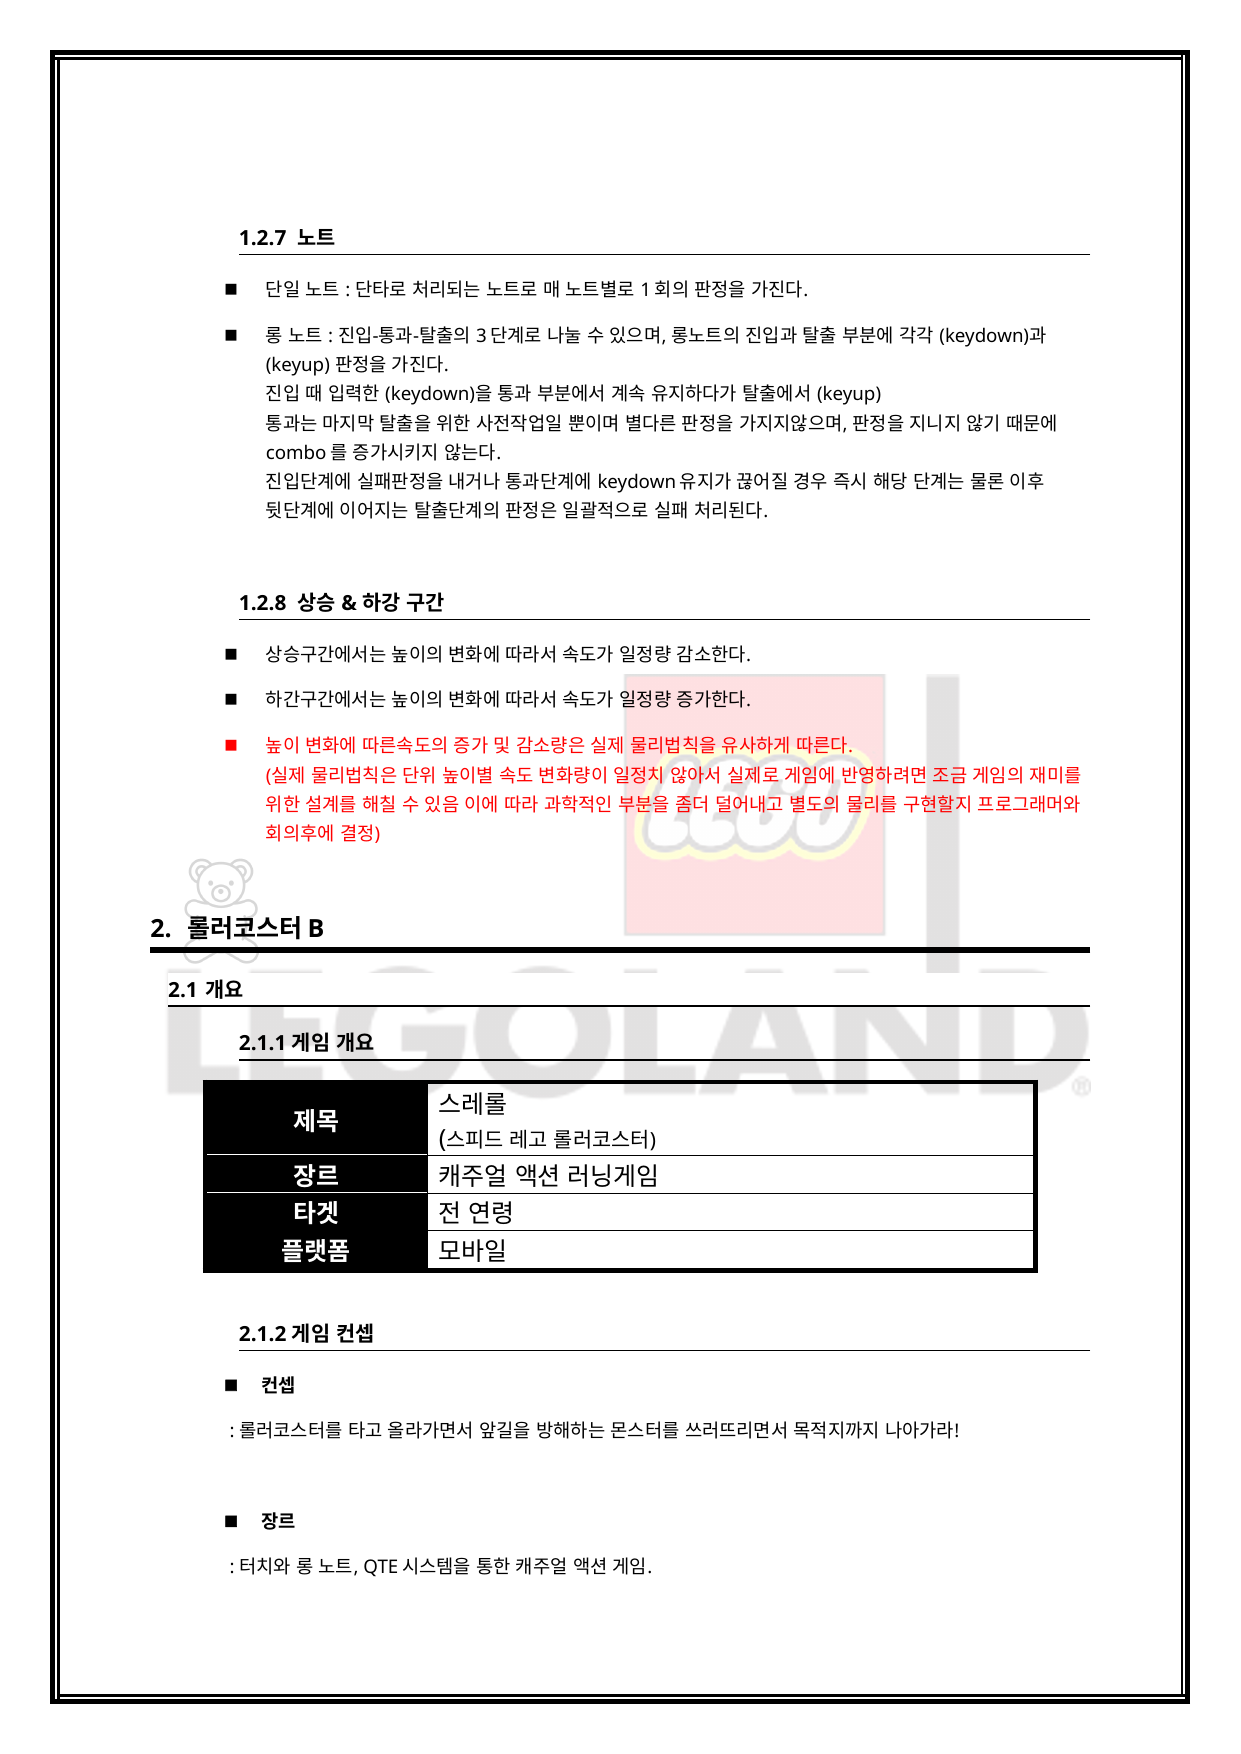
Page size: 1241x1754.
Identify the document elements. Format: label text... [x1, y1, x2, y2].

table_cell 플랫폼 [207, 1231, 427, 1268]
list 롱 노트 : 진입-통과-탈출의 3단계로 나눌 수 있으며, 롱노트의 진입과 탈출 부분에 각각 (keydown)과 (keyup) 판정을 가진다. 진입 때 입력한 (keydown)을 통과 부분에서 계속 유지하다가 탈출에서 (keyup) 통과는 마지막 탈출을 위한 사전작업일 뿐이며 별다른 판정을 가지지않으며, 판정을 지니지 않기 때문에 combo를 증가시키지 않는다. 진입단계에 실패판정을 내거나 통과단계에 keydown유지가 끊어질 경우 즉시 해당 단계는 물론 이후 뒷단계에 이어지는 탈출단계의 판정은 일괄적으로 실패 처리된다. [224, 320, 1090, 523]
list 컨셉 [224, 1370, 1090, 1397]
subtitle 개요 [168, 973, 1090, 1005]
table_header 제목 [207, 1084, 427, 1154]
list 장르 [224, 1506, 1090, 1533]
table_cell 장르 [207, 1156, 427, 1192]
list 높이 변화에 따른속도의 증가 및 감소량은 실제 물리법칙을 유사하게 따른다. (실제 물리법칙은 단위 높이별 속도 변화량이 일정치 않아서 실제로 게임에 반영하려면 조금 게임의 재미를 위한 설계를 해칠 수 있음 이에 따라 과학적인 부분을 좀더 덜어내고 별도의 물리를 구현할지 프로그래머와 회의후에 결정) [224, 731, 1090, 846]
list : 롤러코스터를 타고 올라가면서 앞길을 방해하는 몬스터를 쓰러뜨리면서 목적지까지 나아가라! [229, 1416, 1090, 1443]
subtitle 상승 & 하강 구간 [239, 586, 1090, 619]
list 하간구간에서는 높이의 변화에 따라서 속도가 일정량 증가한다. [224, 685, 1090, 712]
table_header 스레롤 (스피드 레고 롤러코스터) [428, 1084, 1033, 1154]
list 단일 노트 : 단타로 처리되는 노트로 매 노트별로 1회의 판정을 가진다. [224, 274, 1090, 302]
subtitle 게임 개요 [239, 1027, 1090, 1059]
table_cell 모바일 [428, 1231, 1033, 1268]
subtitle 롤러코스터B [150, 909, 1090, 947]
table_cell 캐주얼 액션 러닝게임 [428, 1156, 1033, 1192]
subtitle 게임 컨셉 [239, 1317, 1090, 1350]
subtitle 노트 [239, 221, 1090, 254]
list 상승구간에서는 높이의 변화에 따라서 속도가 일정량 감소한다. [224, 639, 1090, 666]
table_cell 전 연령 [428, 1194, 1033, 1230]
table_cell 타겟 [207, 1194, 427, 1230]
list : 터치와 롱 노트, QTE시스템을 통한 캐주얼 액션 게임. [229, 1552, 1090, 1579]
